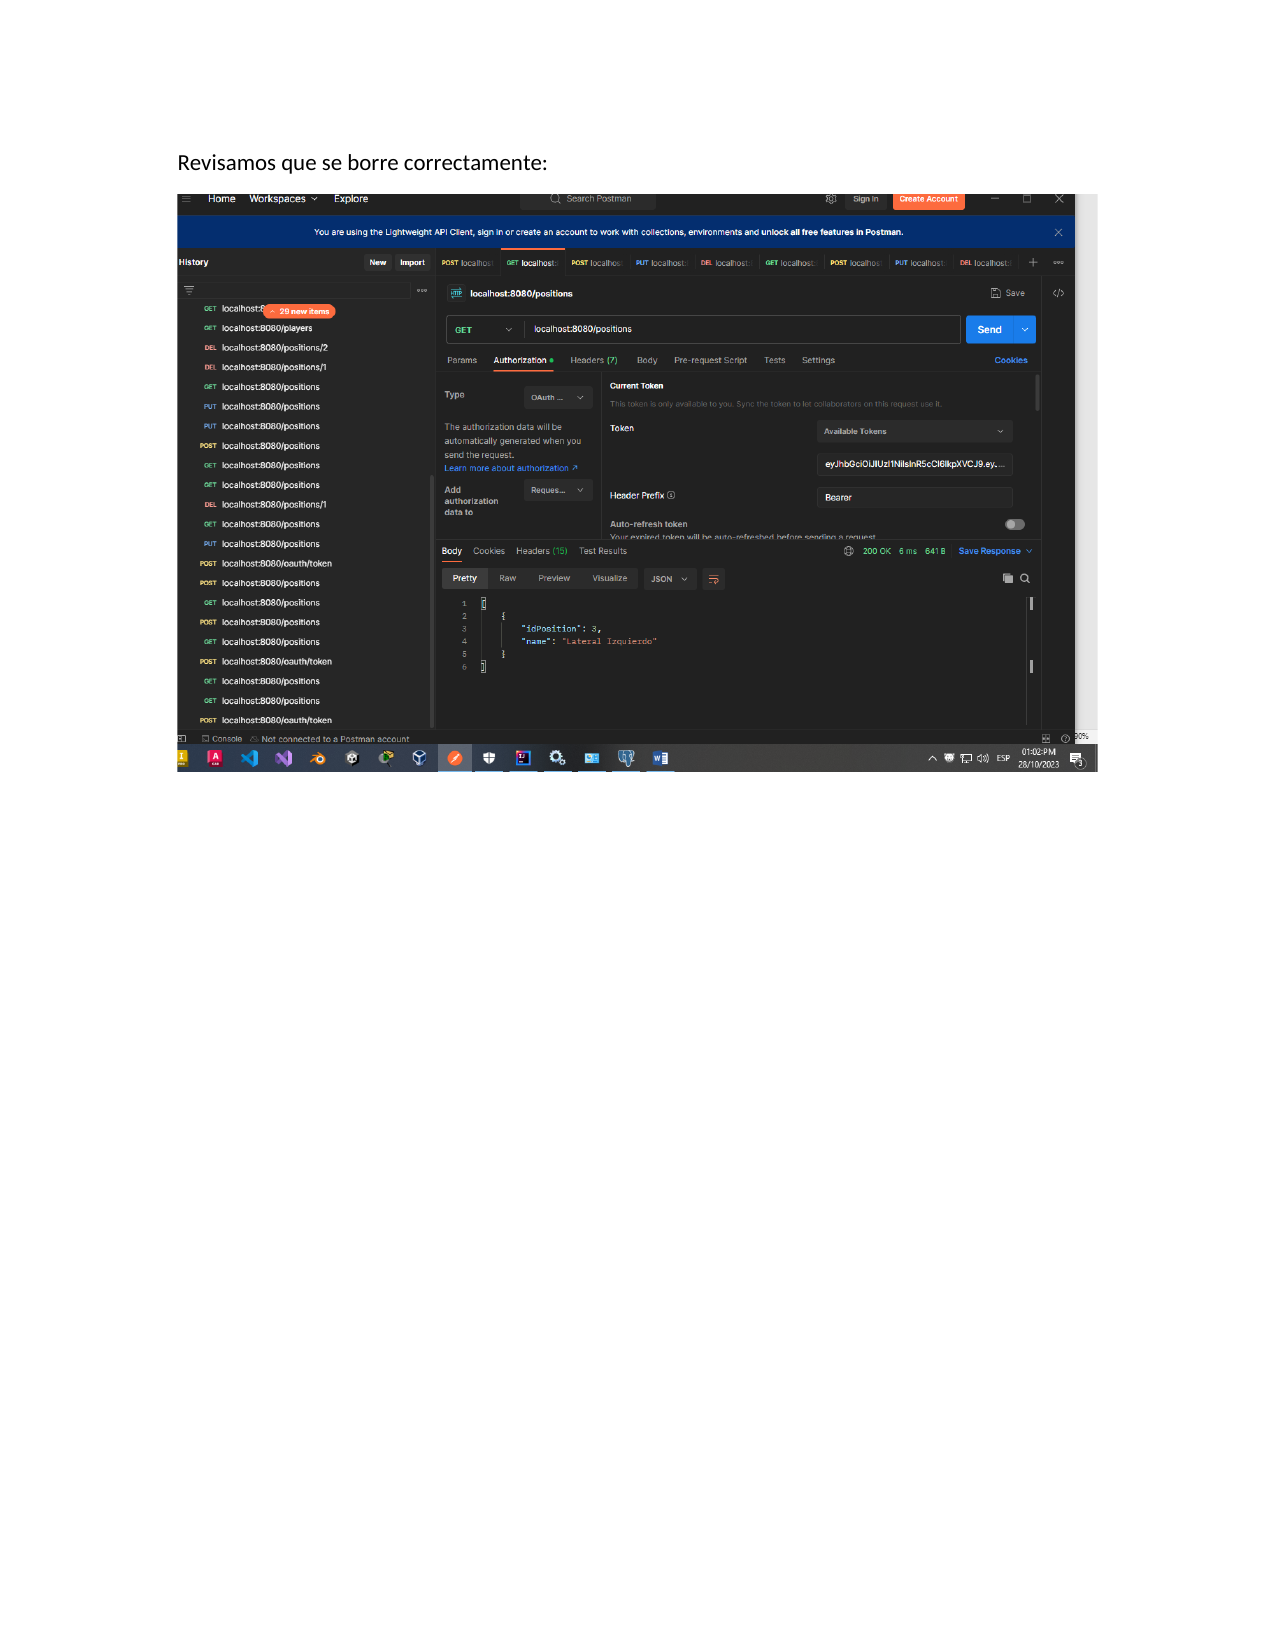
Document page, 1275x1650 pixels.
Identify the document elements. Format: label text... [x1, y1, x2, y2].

text Revisamos que se borre correctamente: [177, 148, 1098, 176]
picture [177, 194, 1098, 772]
